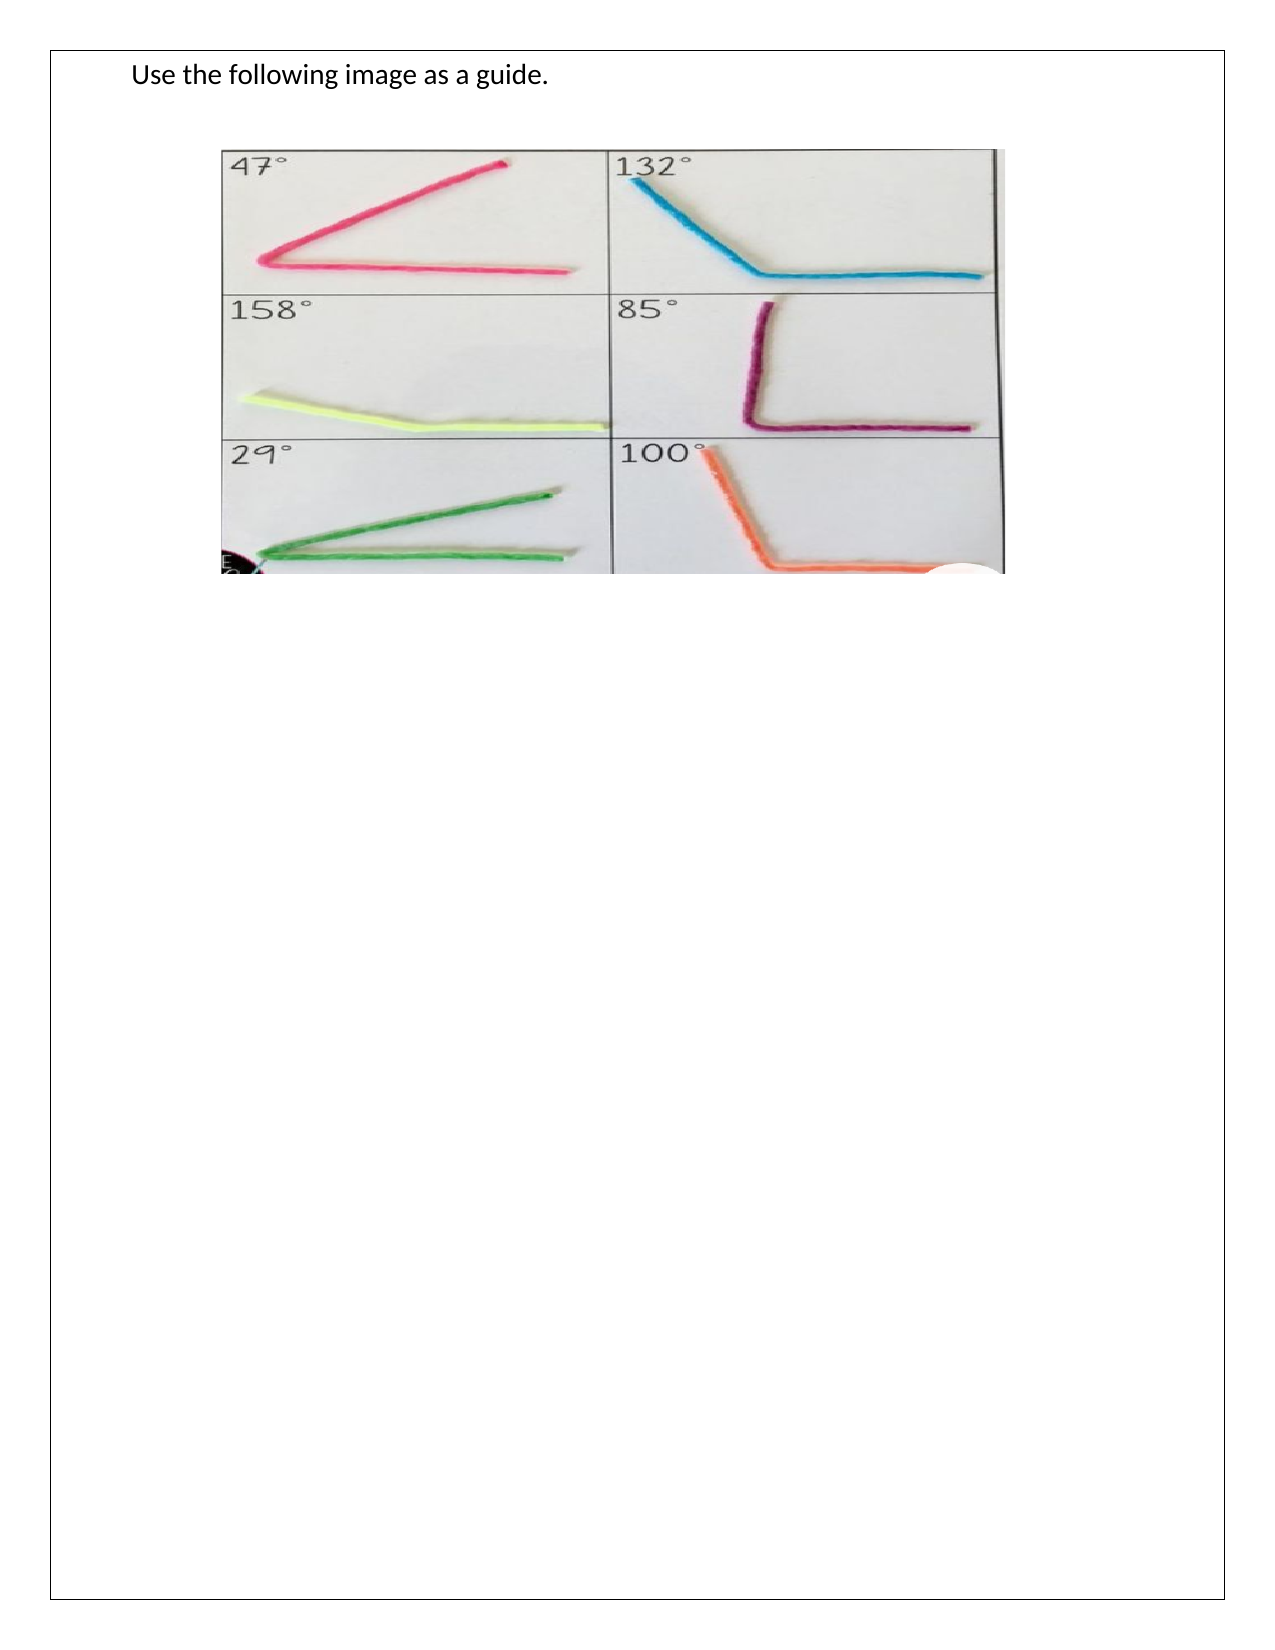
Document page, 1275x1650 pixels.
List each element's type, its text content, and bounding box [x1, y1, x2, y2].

picture [221, 149, 1006, 574]
list Use the following image as a guide. [131, 56, 1200, 92]
